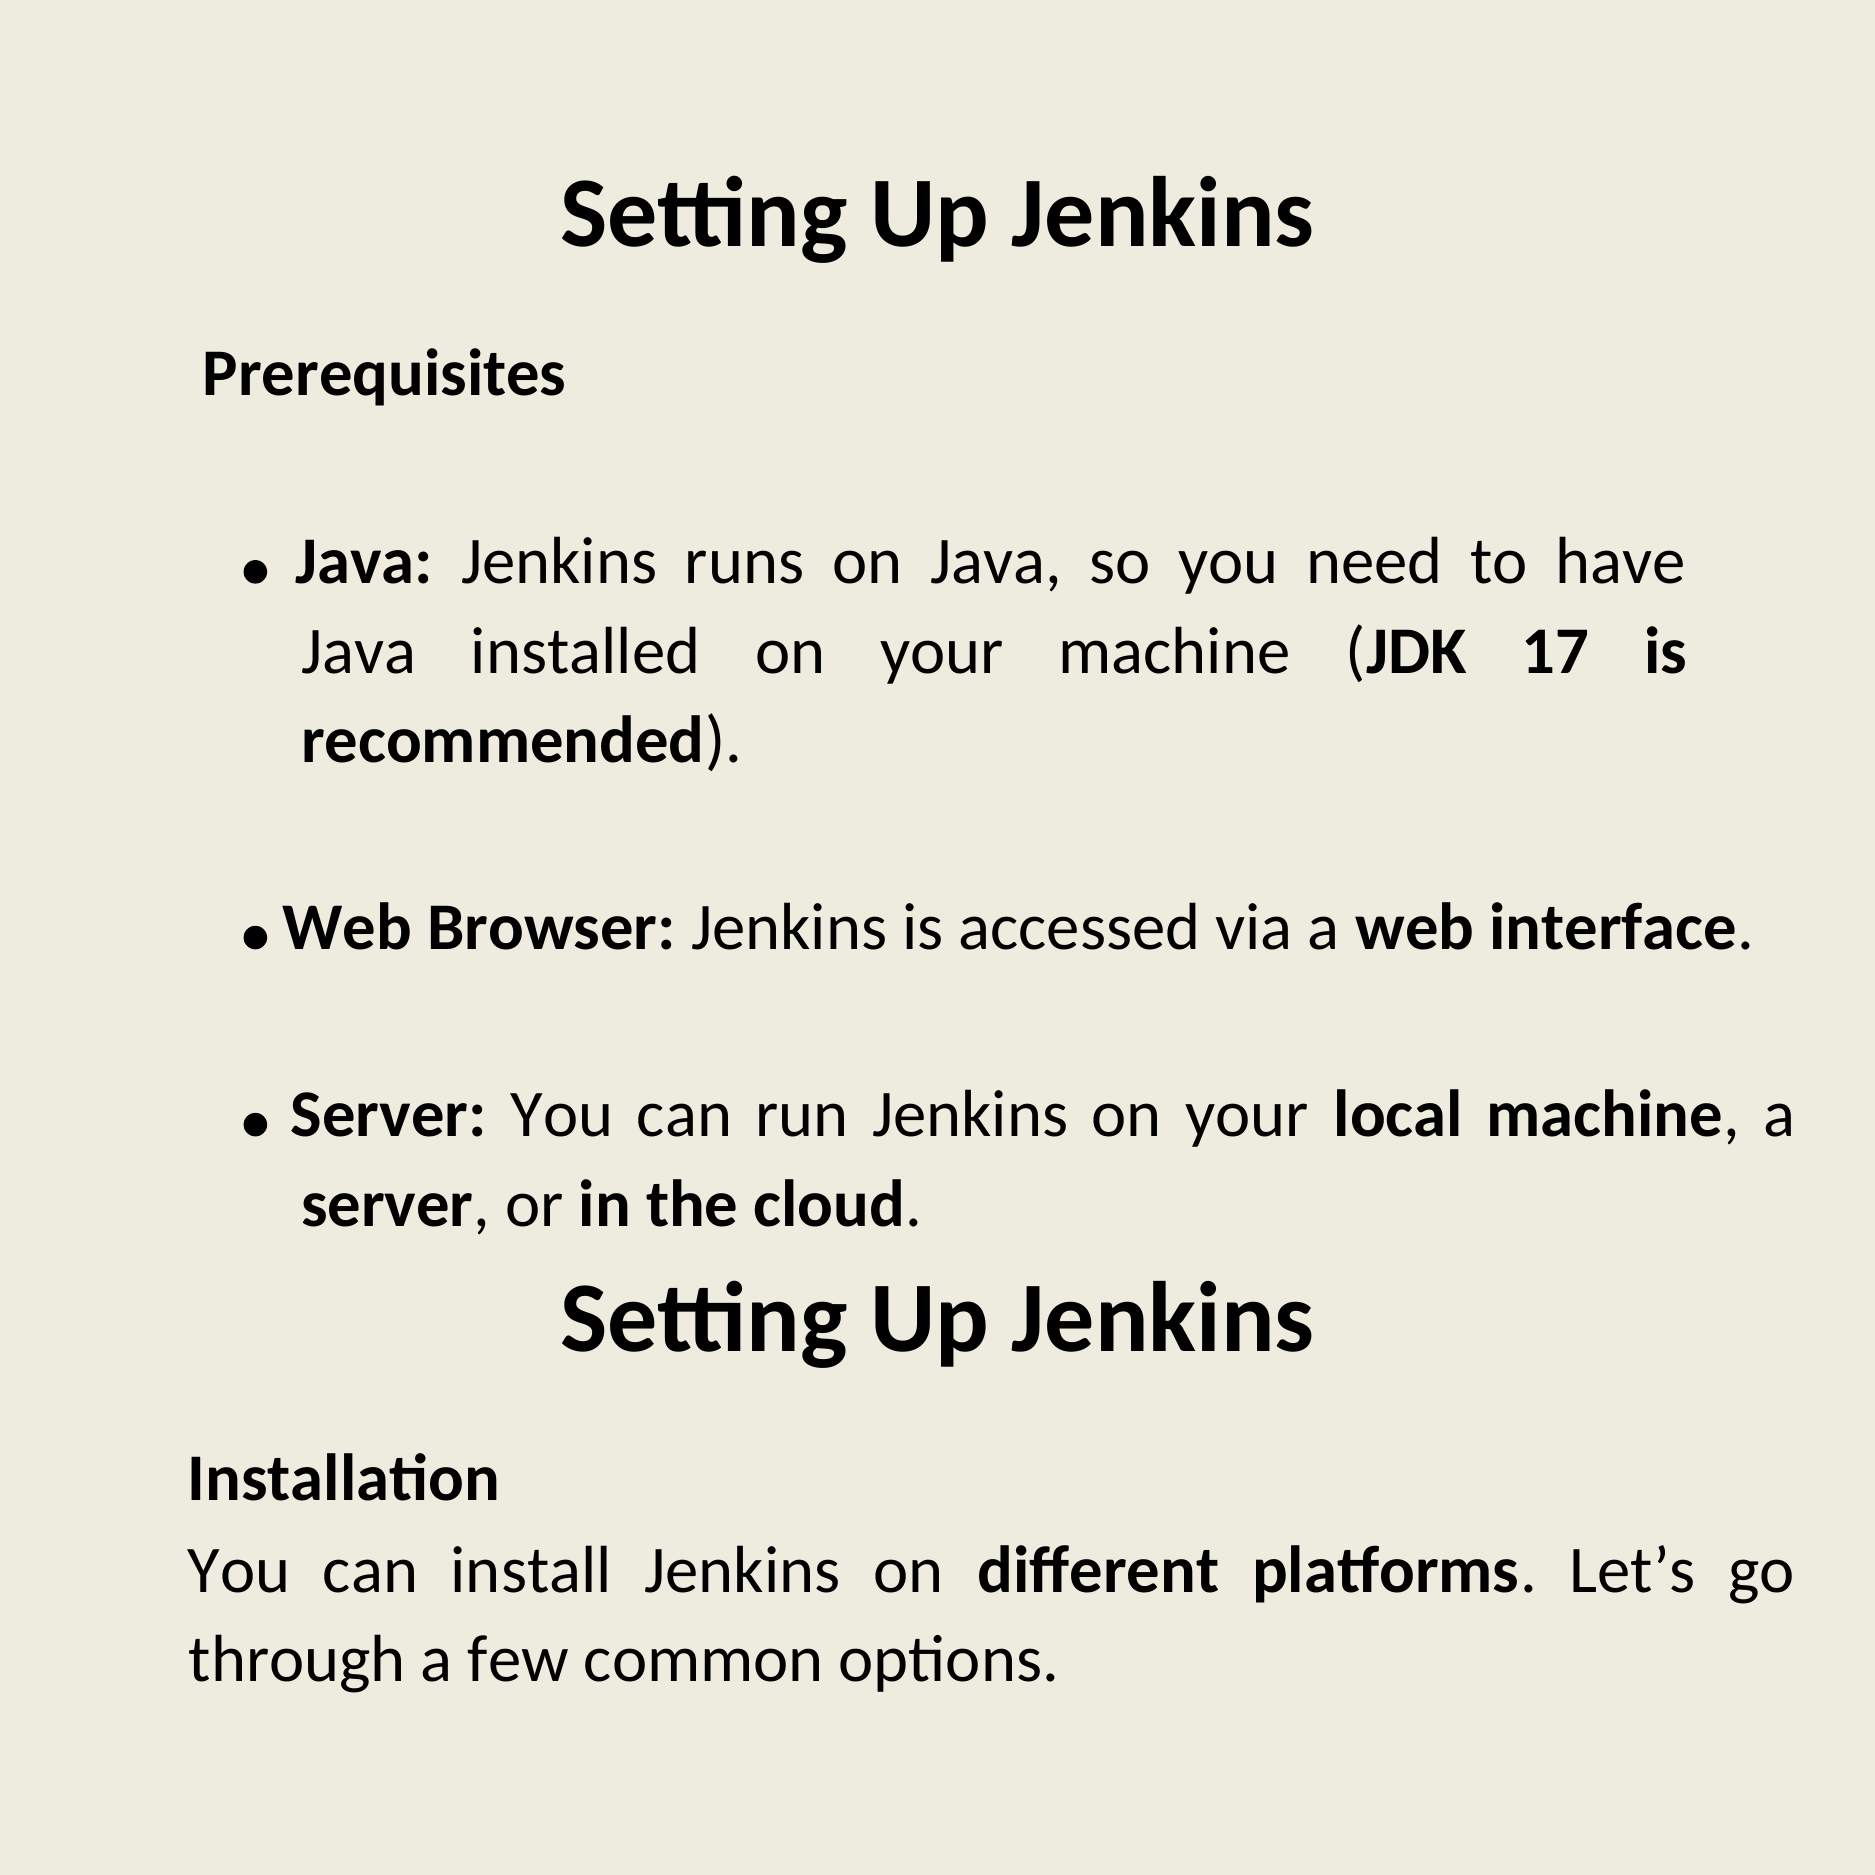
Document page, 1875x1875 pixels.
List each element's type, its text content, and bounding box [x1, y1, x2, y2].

text Java: Jenkins runs on Java, so you need to have Java installed on your machine (JDK 17 is recommended). [244, 519, 1687, 779]
text Installation [187, 1436, 1795, 1517]
text Web Browser: Jenkins is accessed via a web interface. [244, 885, 1795, 966]
text Server: You can run Jenkins on your local machine, a server, or in the cloud. [244, 1072, 1795, 1243]
subtitle Setting Up Jenkins [79, 1254, 1795, 1376]
text Prerequisites [187, 331, 1795, 412]
subtitle Setting Up Jenkins [79, 149, 1795, 271]
text You can install Jenkins on different platforms. Let’s go through a few common options. [187, 1528, 1795, 1698]
